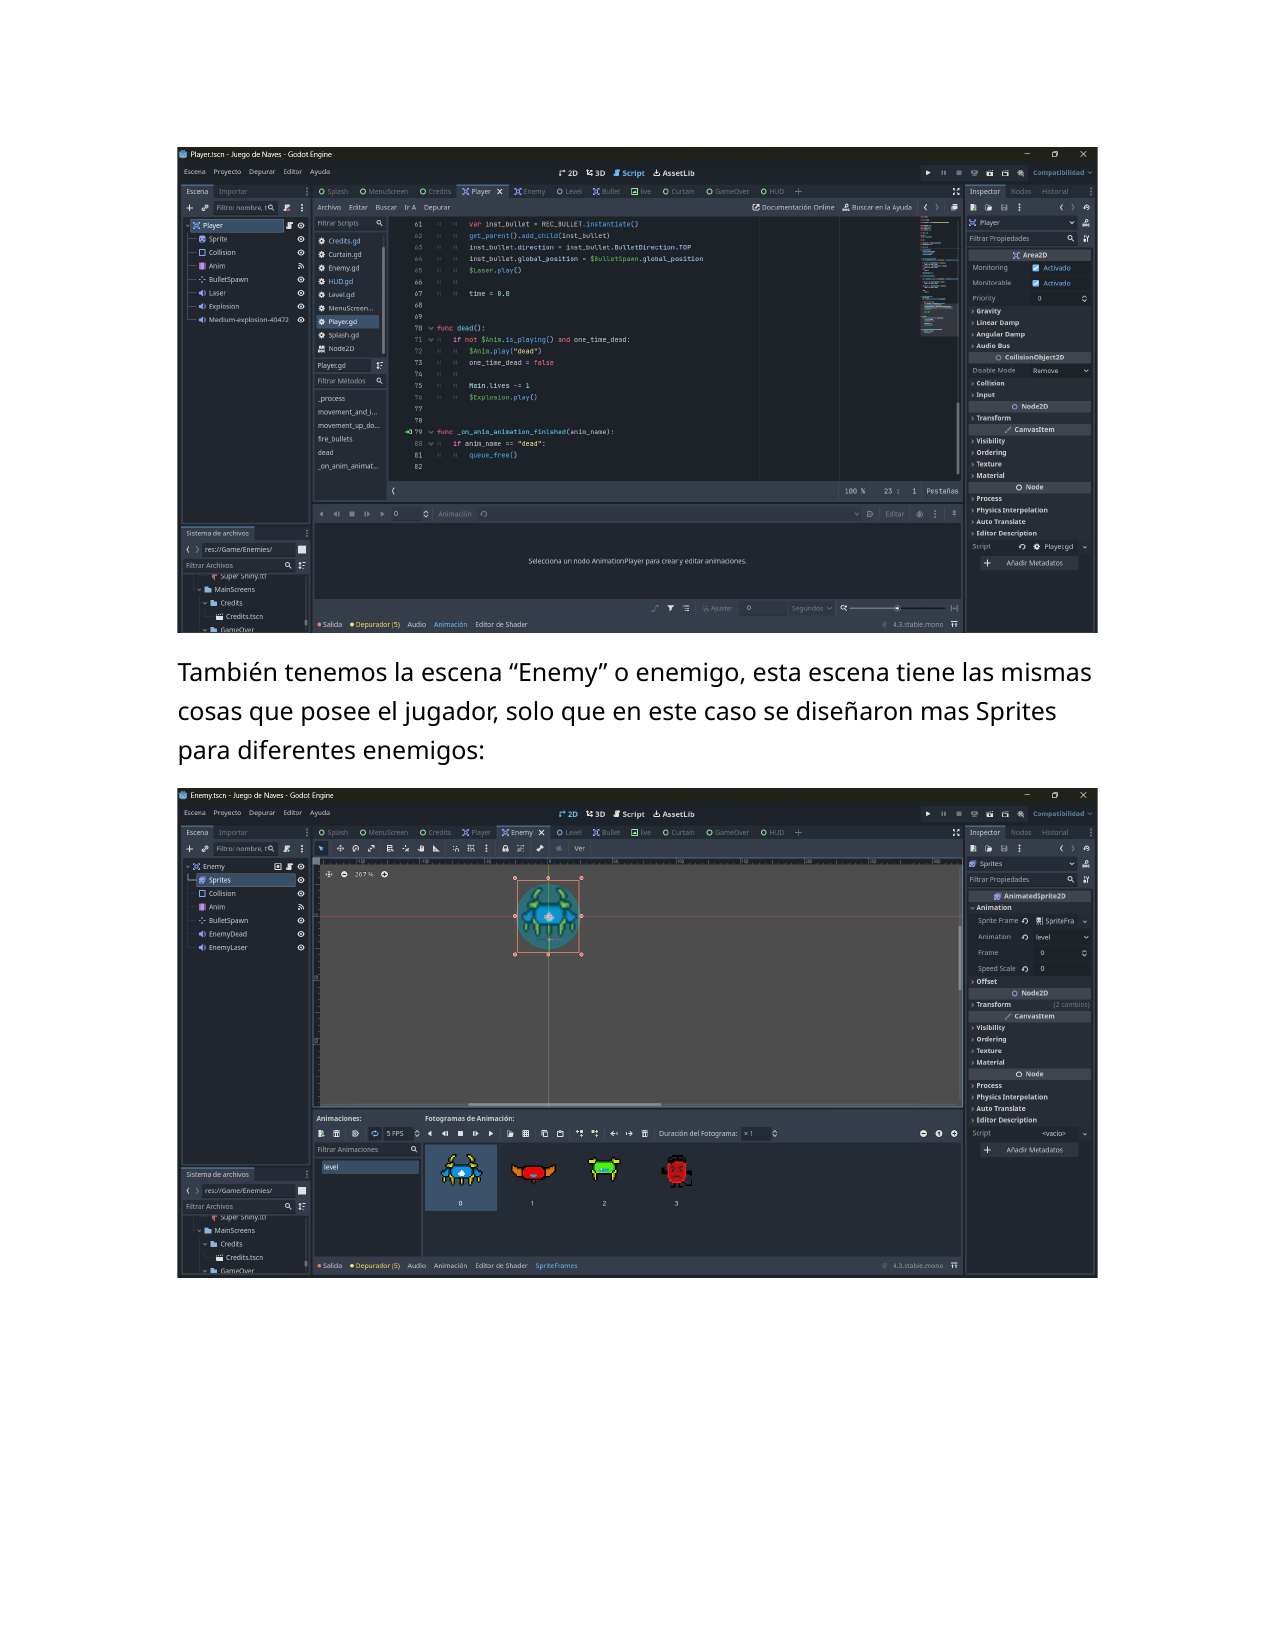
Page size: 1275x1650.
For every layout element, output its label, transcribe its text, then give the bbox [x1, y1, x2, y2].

picture [177, 147, 1098, 633]
text También tenemos la escena “Enemy” o enemigo, esta escena tiene las mismas cosas que posee el jugador, solo que en este caso se diseñaron mas Sprites para diferentes enemigos: [177, 654, 1098, 767]
picture [177, 788, 1098, 1278]
